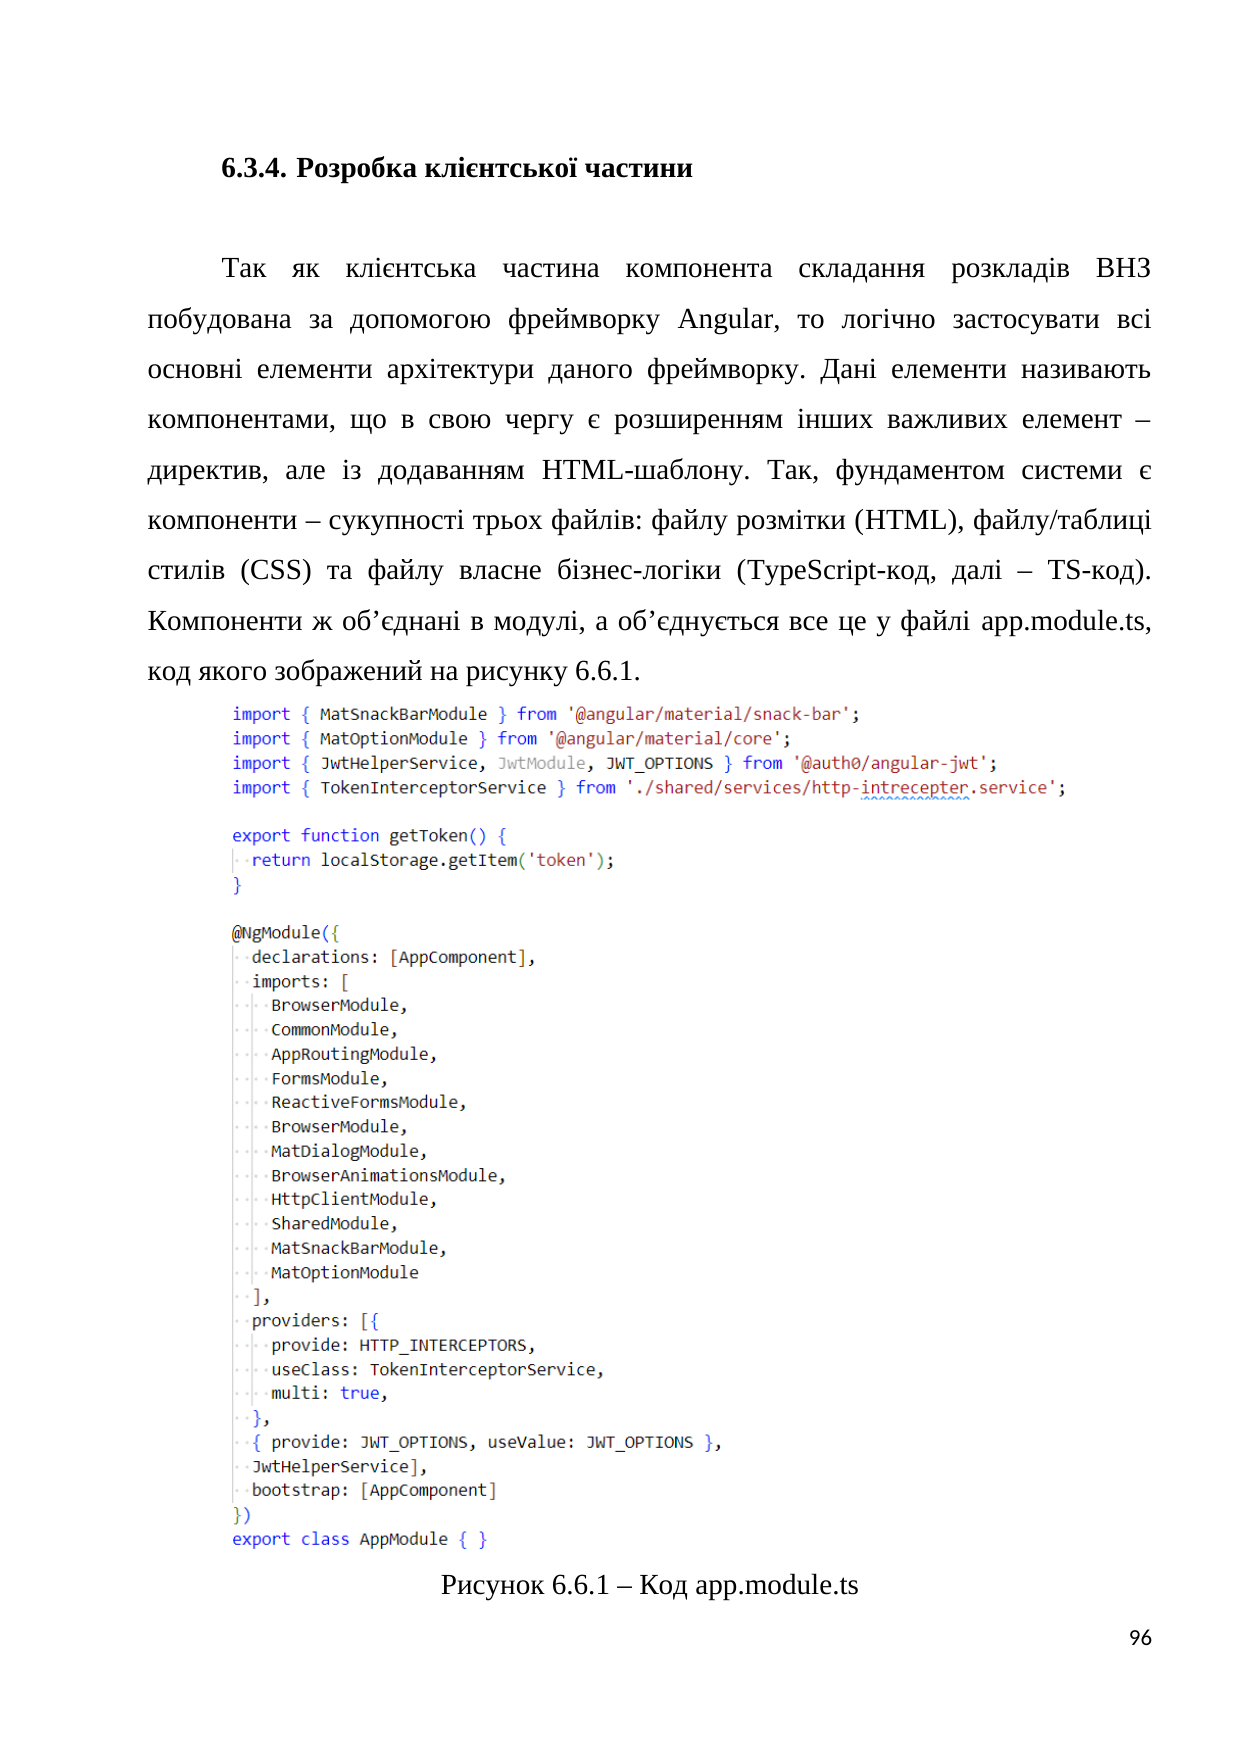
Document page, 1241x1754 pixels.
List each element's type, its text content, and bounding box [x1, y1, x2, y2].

list Розробка клієнтської частини [221, 150, 1152, 183]
text Так як клієнтська частина компонента складання розкладів ВНЗ побудована за допомогою фреймворку Angular, то логічно застосувати всі основні елементи архітектури даного фреймворку. Дані елементи називають компонентами, що в свою чергу є розширенням інших важливих елемент – директив, але із додаванням HTML-шаблону. Так, фундаментом системи є компоненти – сукупності трьох файлів: файлу розмітки (HTML), файлу/таблиці стилів (CSS) та файлу власне бізнес-логіки (TypeScript-код, далі – TS-код). Компоненти ж об’єднані в модулі, а об’єднується все це у файлі app.module.ts, код якого зображений на рисунку 6.6.1. [147, 251, 1152, 687]
text Рисунок 6.6.1 – Код app.module.ts [147, 1567, 1152, 1601]
picture [231, 703, 1069, 1554]
